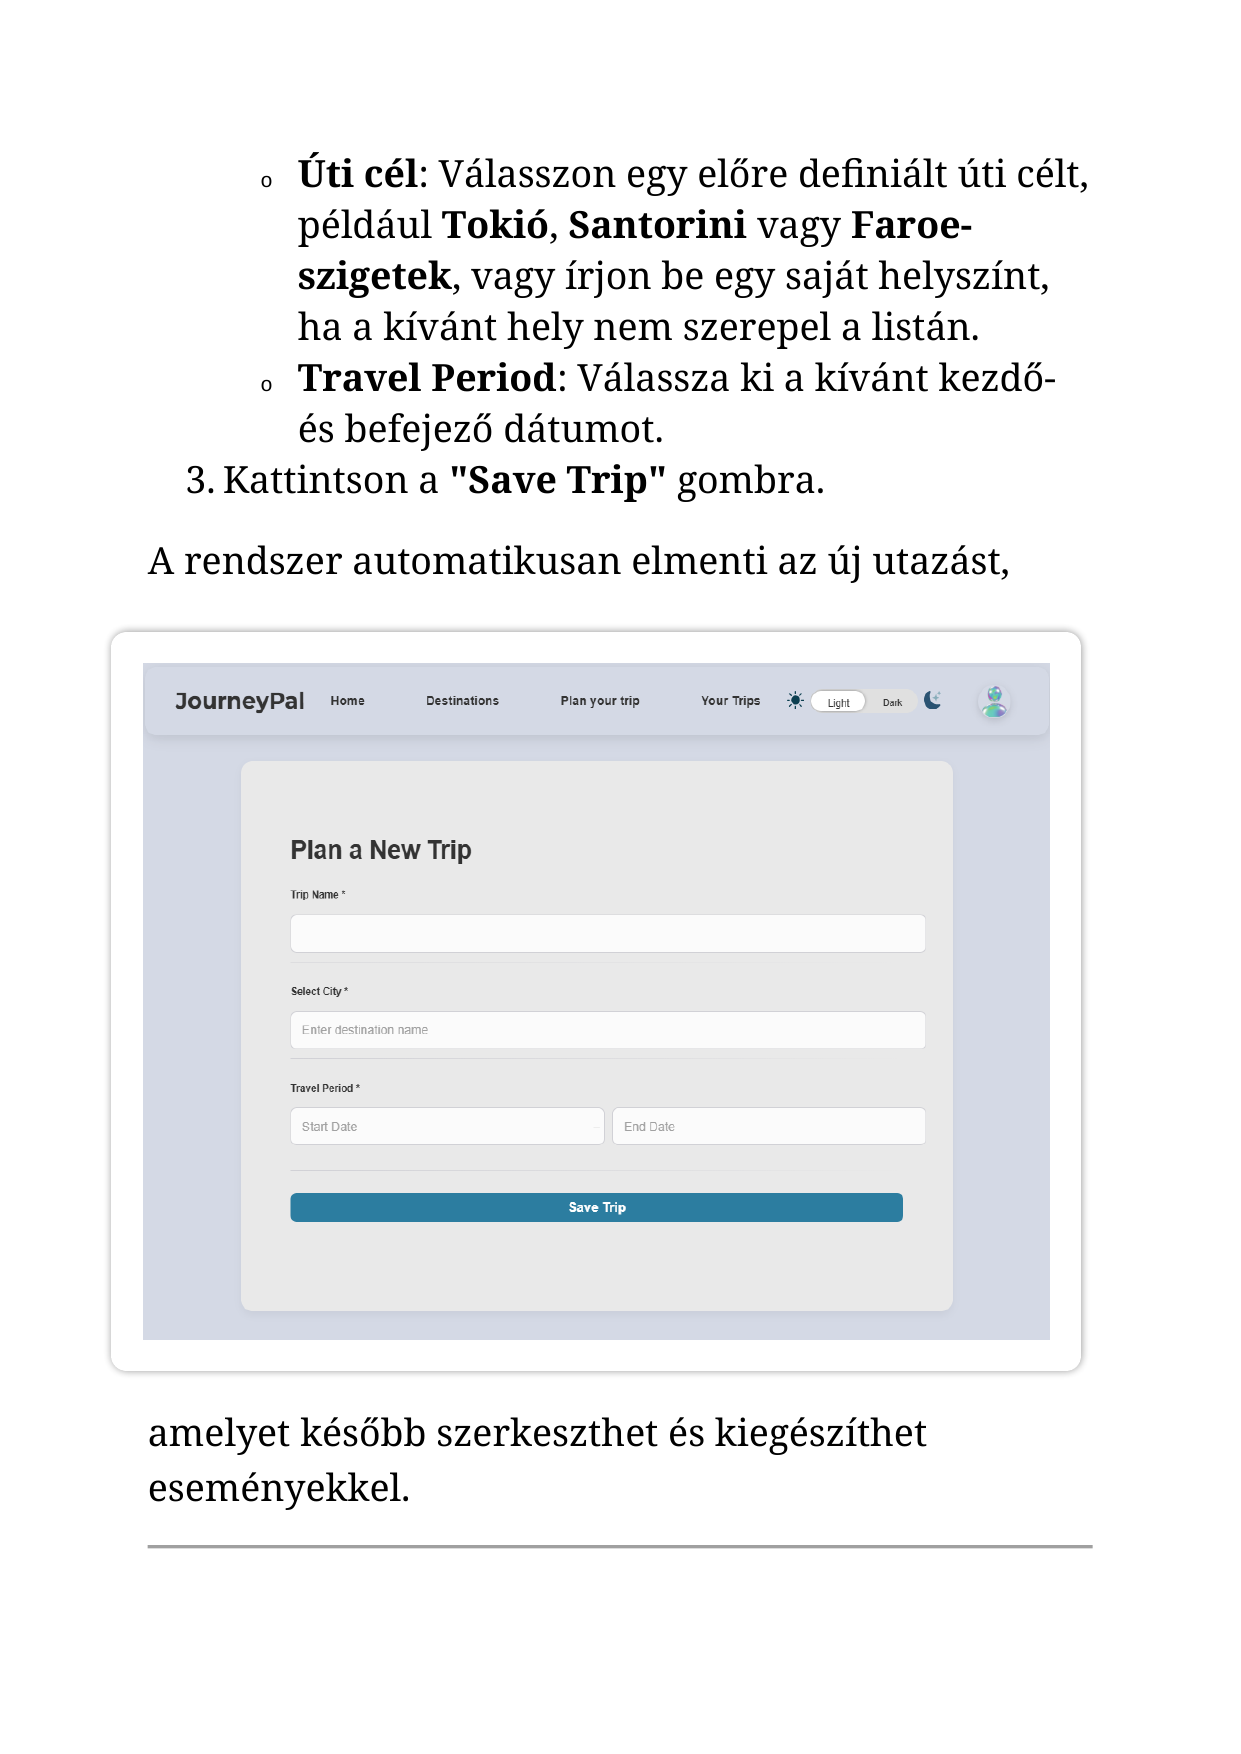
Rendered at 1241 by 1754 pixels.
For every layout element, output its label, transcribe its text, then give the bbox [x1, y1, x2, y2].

list Úti cél: Válasszon egy előre definiált úti célt, például Tokió, Santorini vagy Faroe-szigetek, vagy írjon be egy saját helyszínt, ha a kívánt hely nem szerepel a listán. [260, 148, 1093, 352]
list Kattintson a "Save Trip" gombra. [185, 454, 1093, 505]
list Travel Period: Válassza ki a kívánt kezdő- és befejező dátumot. [260, 352, 1093, 454]
picture [143, 663, 1050, 1340]
